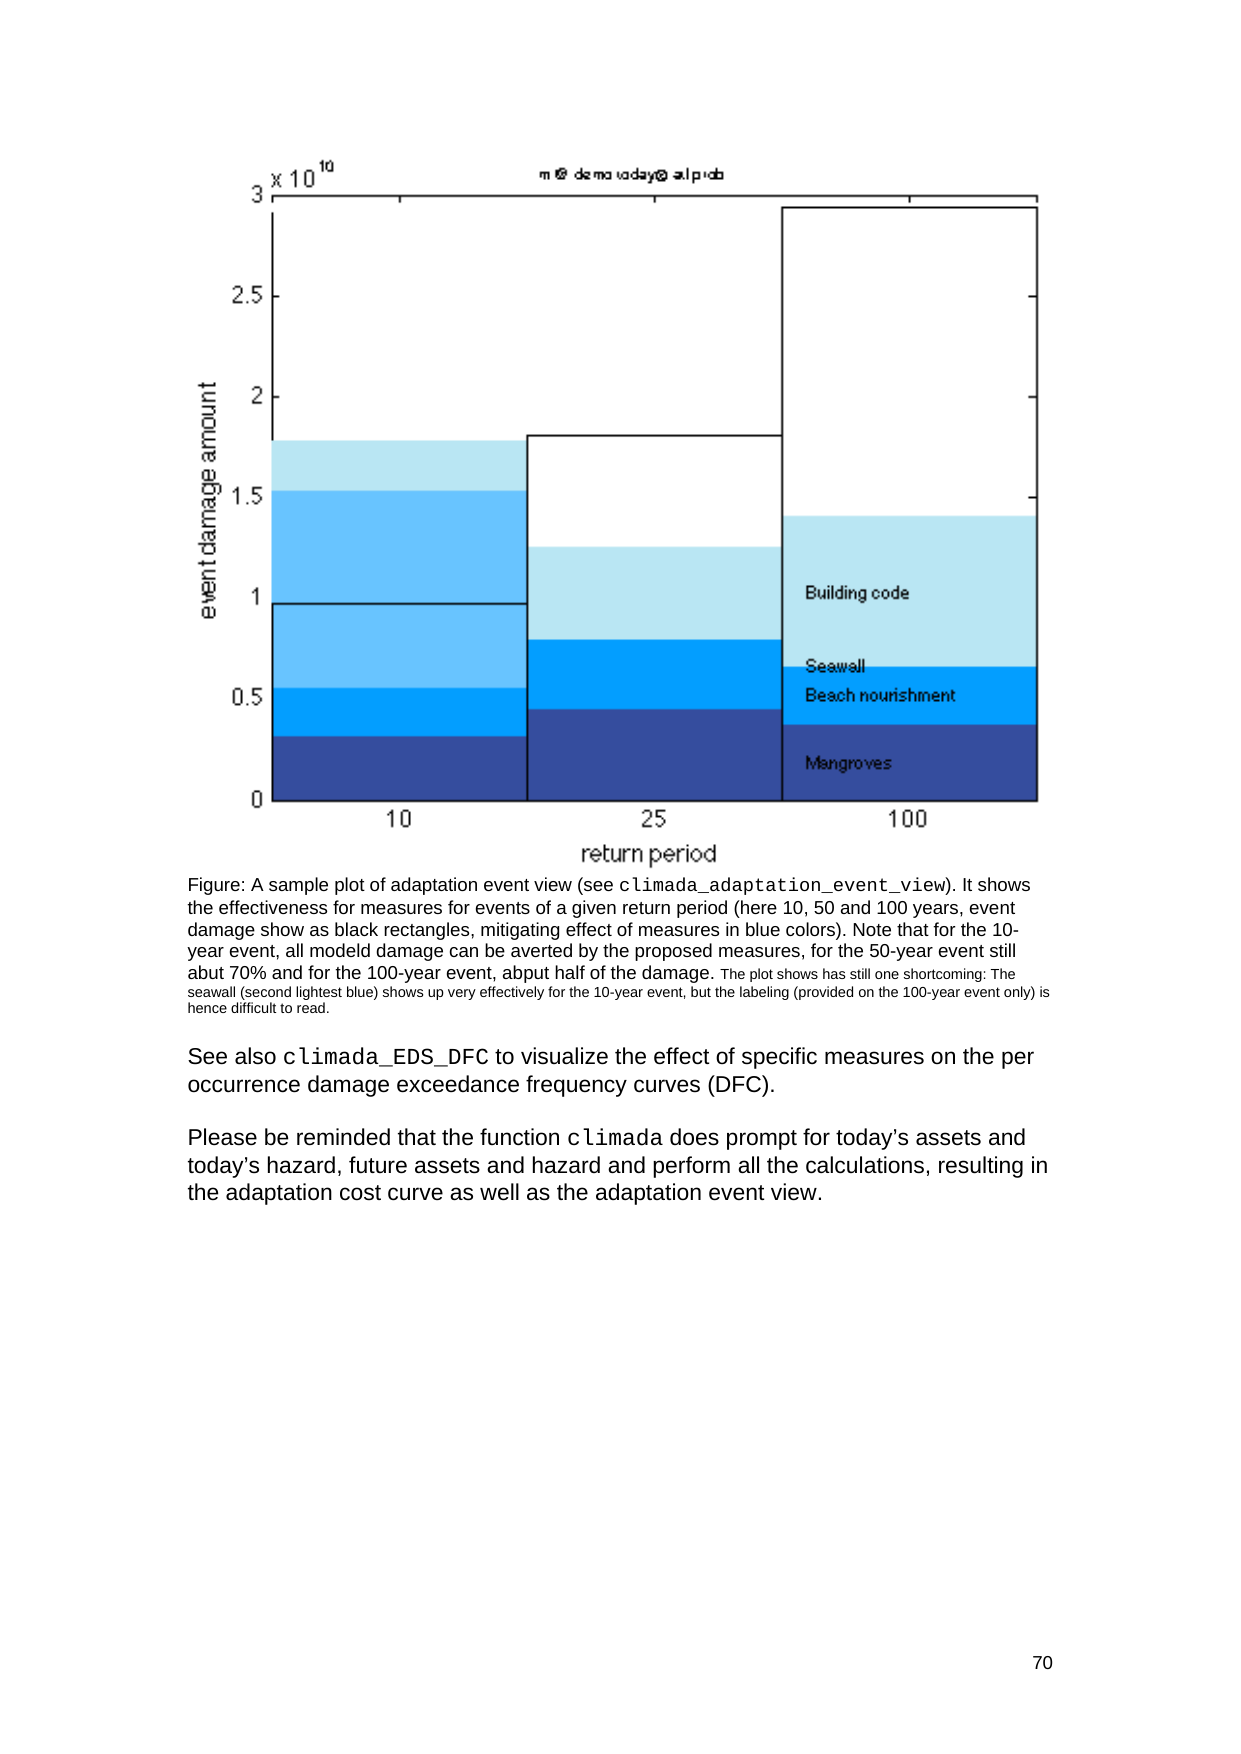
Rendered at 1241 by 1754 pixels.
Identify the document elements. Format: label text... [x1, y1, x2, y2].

text Please be reminded that the function climada does prompt for today’s assets and today’s hazard, future assets and hazard and perform all the calculations, resulting in the adaptation cost curve as well as the adaptation event view. [187, 1124, 1053, 1205]
text See also climada_EDS_DFC to visualize the effect of specific measures on the per occurrence damage exceedance frequency curves (DFC). [187, 1043, 1053, 1098]
picture [187, 150, 1052, 874]
text Figure: A sample plot of adaptation event view (see climada_adaptation_event_view). It shows the effectiveness for measures for events of a given return period (here 10, 50 and 100 years, event damage show as black rectangles, mitigating effect of measures in blue colors). Note that for the 10-year event, all modeld damage can be averted by the proposed measures, for the 50-year event still abut 70% and for the 100-year event, abput half of the damage. The plot shows has still one shortcoming: The seawall (second lightest blue) shows up very effectively for the 10-year event, but the labeling (provided on the 100-year event only) is hence difficult to read. [187, 874, 1053, 1017]
